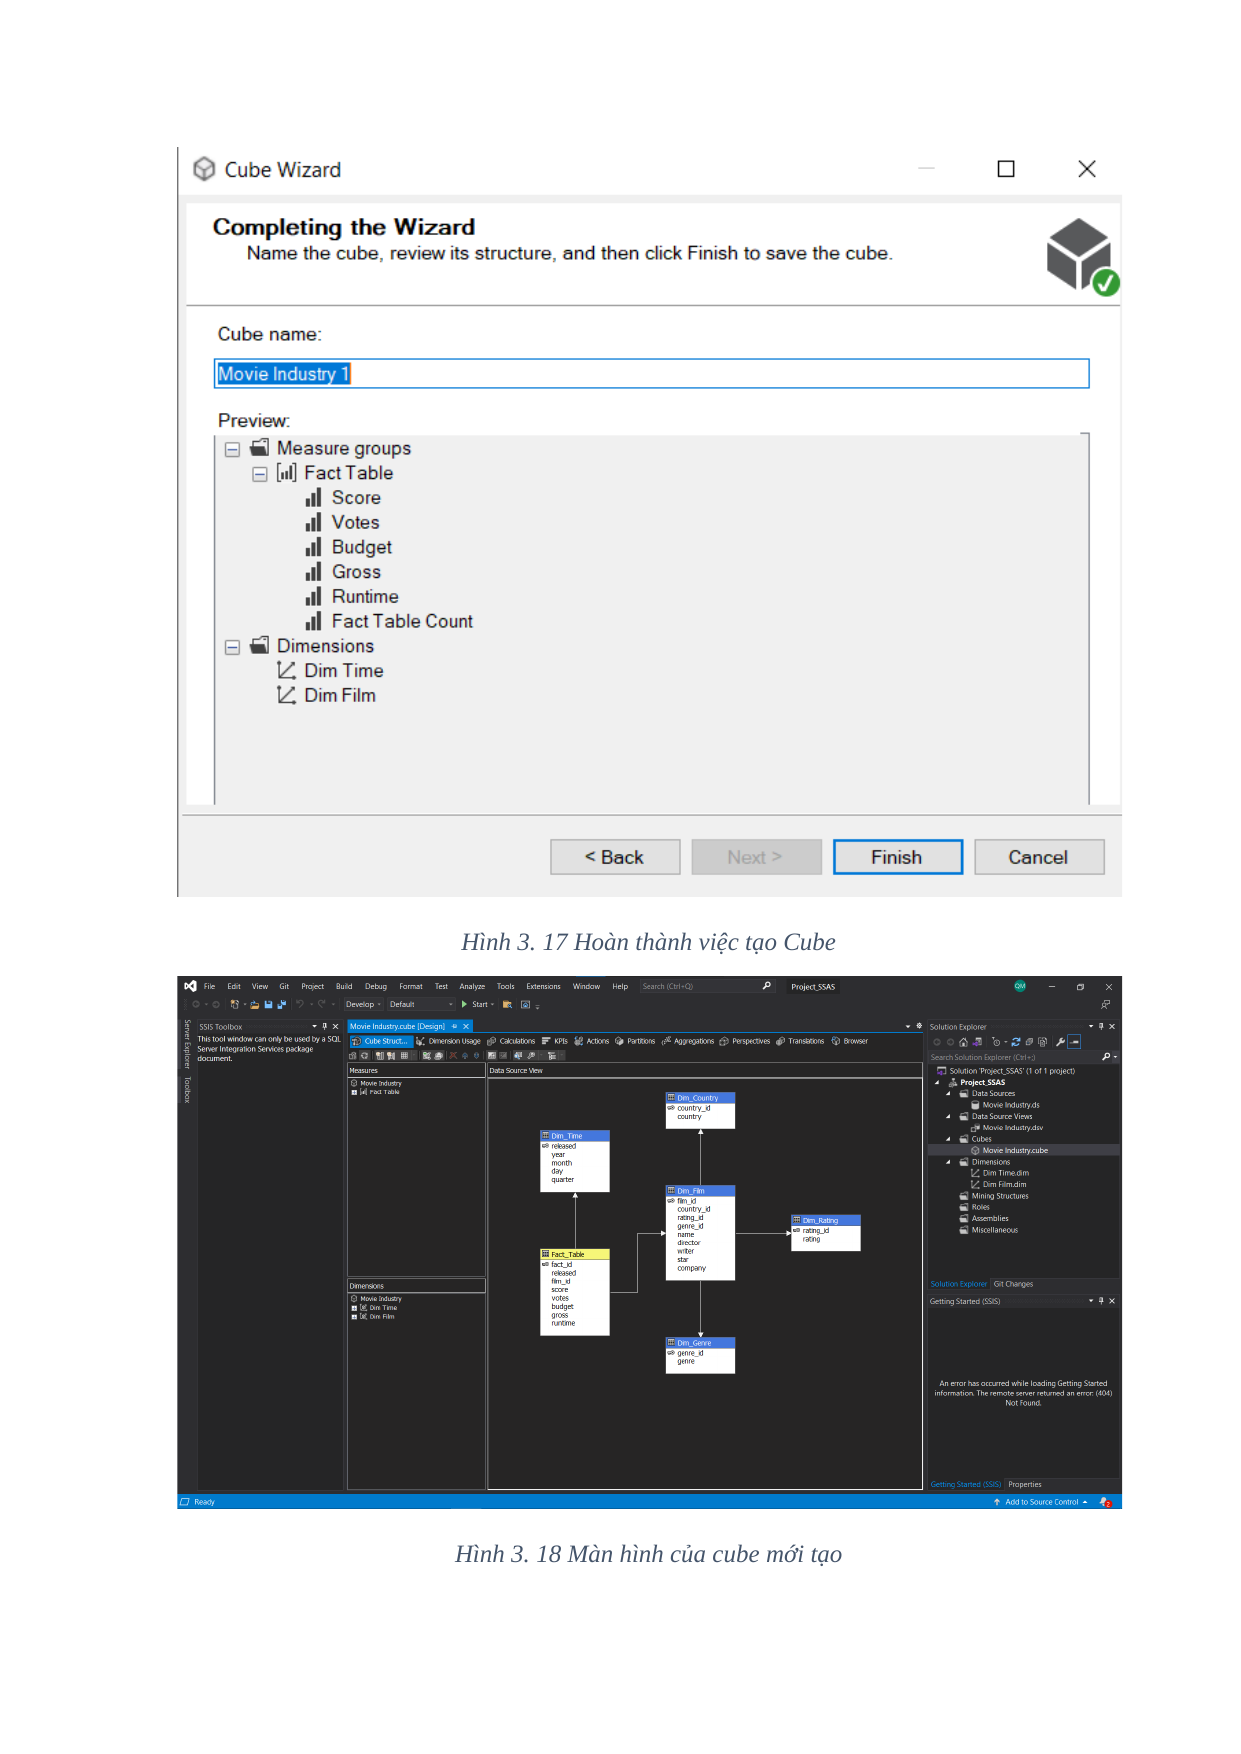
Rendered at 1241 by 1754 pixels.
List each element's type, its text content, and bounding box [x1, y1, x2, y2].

picture [177, 147, 1123, 897]
picture [177, 976, 1123, 1509]
text Hình 3. 17 Hoàn thành việc tạo Cube [177, 927, 1122, 956]
text Hình 3. 18 Màn hình của cube mới tạo [177, 1539, 1122, 1568]
